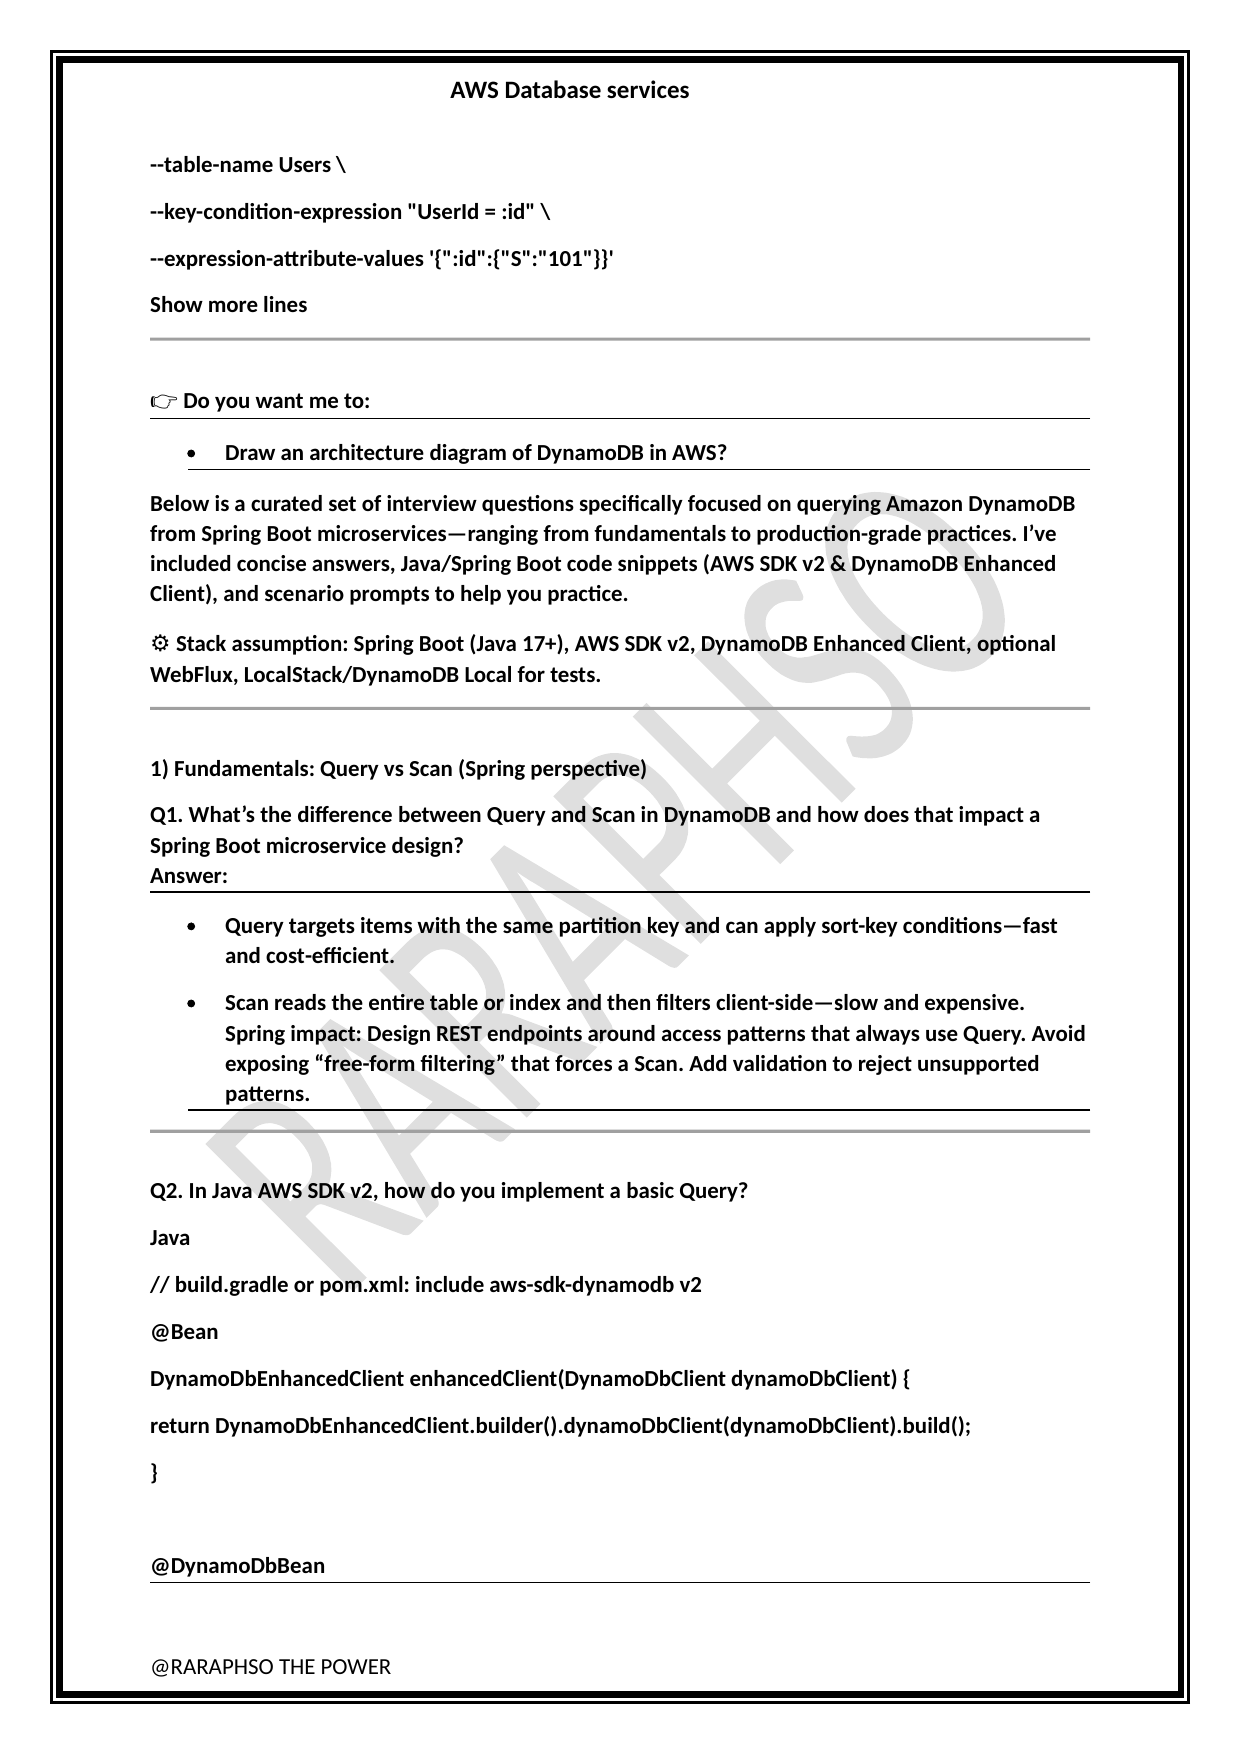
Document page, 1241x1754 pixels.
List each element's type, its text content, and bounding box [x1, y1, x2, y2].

text return DynamoDbEnhancedClient.builder().dynamoDbClient(dynamoDbClient).build(); [150, 1411, 1090, 1439]
text --expression-attribute-values '{":id":{"S":"101"}}' [150, 244, 1090, 272]
text --table-name Users \ [150, 150, 1090, 178]
text Java [150, 1223, 1090, 1251]
text DynamoDbEnhancedClient enhancedClient(DynamoDbClient dynamoDbClient) { [150, 1364, 1090, 1392]
text ⚙️ Stack assumption: Spring Boot (Java 17+), AWS SDK v2, DynamoDB Enhanced Client, optional WebFlux, LocalStack/DynamoDB Local for tests. [150, 626, 1090, 688]
text Q2. In Java AWS SDK v2, how do you implement a basic Query? [150, 1177, 1090, 1204]
list Scan reads the entire table or index and then filters client-side—slow and expensive. Spring impact: Design REST endpoints around access patterns that always use Query. Avoid exposing “free-form filtering” that forces a Scan. Add validation to reject unsupported patterns. [187, 988, 1090, 1111]
text @DynamoDbBean [150, 1552, 1090, 1582]
text Q1. What’s the difference between Query and Scan in DynamoDB and how does that impact a Spring Boot microservice design? Answer: [150, 801, 1090, 891]
text Below is a curated set of interview questions specifically focused on querying Amazon DynamoDB from Spring Boot microservices—ranging from fundamentals to production-grade practices. I’ve included concise answers, Java/Spring Boot code snippets (AWS SDK v2 & DynamoDB Enhanced Client), and scenario prompts to help you practice. [150, 489, 1090, 608]
text } [150, 1458, 1090, 1486]
text @Bean [150, 1317, 1090, 1345]
text // build.gradle or pom.xml: include aws-sdk-dynamodb v2 [150, 1270, 1090, 1298]
list Draw an architecture diagram of DynamoDB in AWS? [187, 438, 1090, 470]
text --key-condition-expression "UserId = :id" \ [150, 197, 1090, 225]
list Query targets items with the same partition key and can apply sort-key conditions—fast and cost-efficient. [187, 911, 1090, 970]
text Show more lines [150, 291, 1090, 319]
text 1) Fundamentals: Query vs Scan (Spring perspective) [150, 754, 1090, 782]
text 👉 Do you want me to: [150, 384, 1090, 418]
